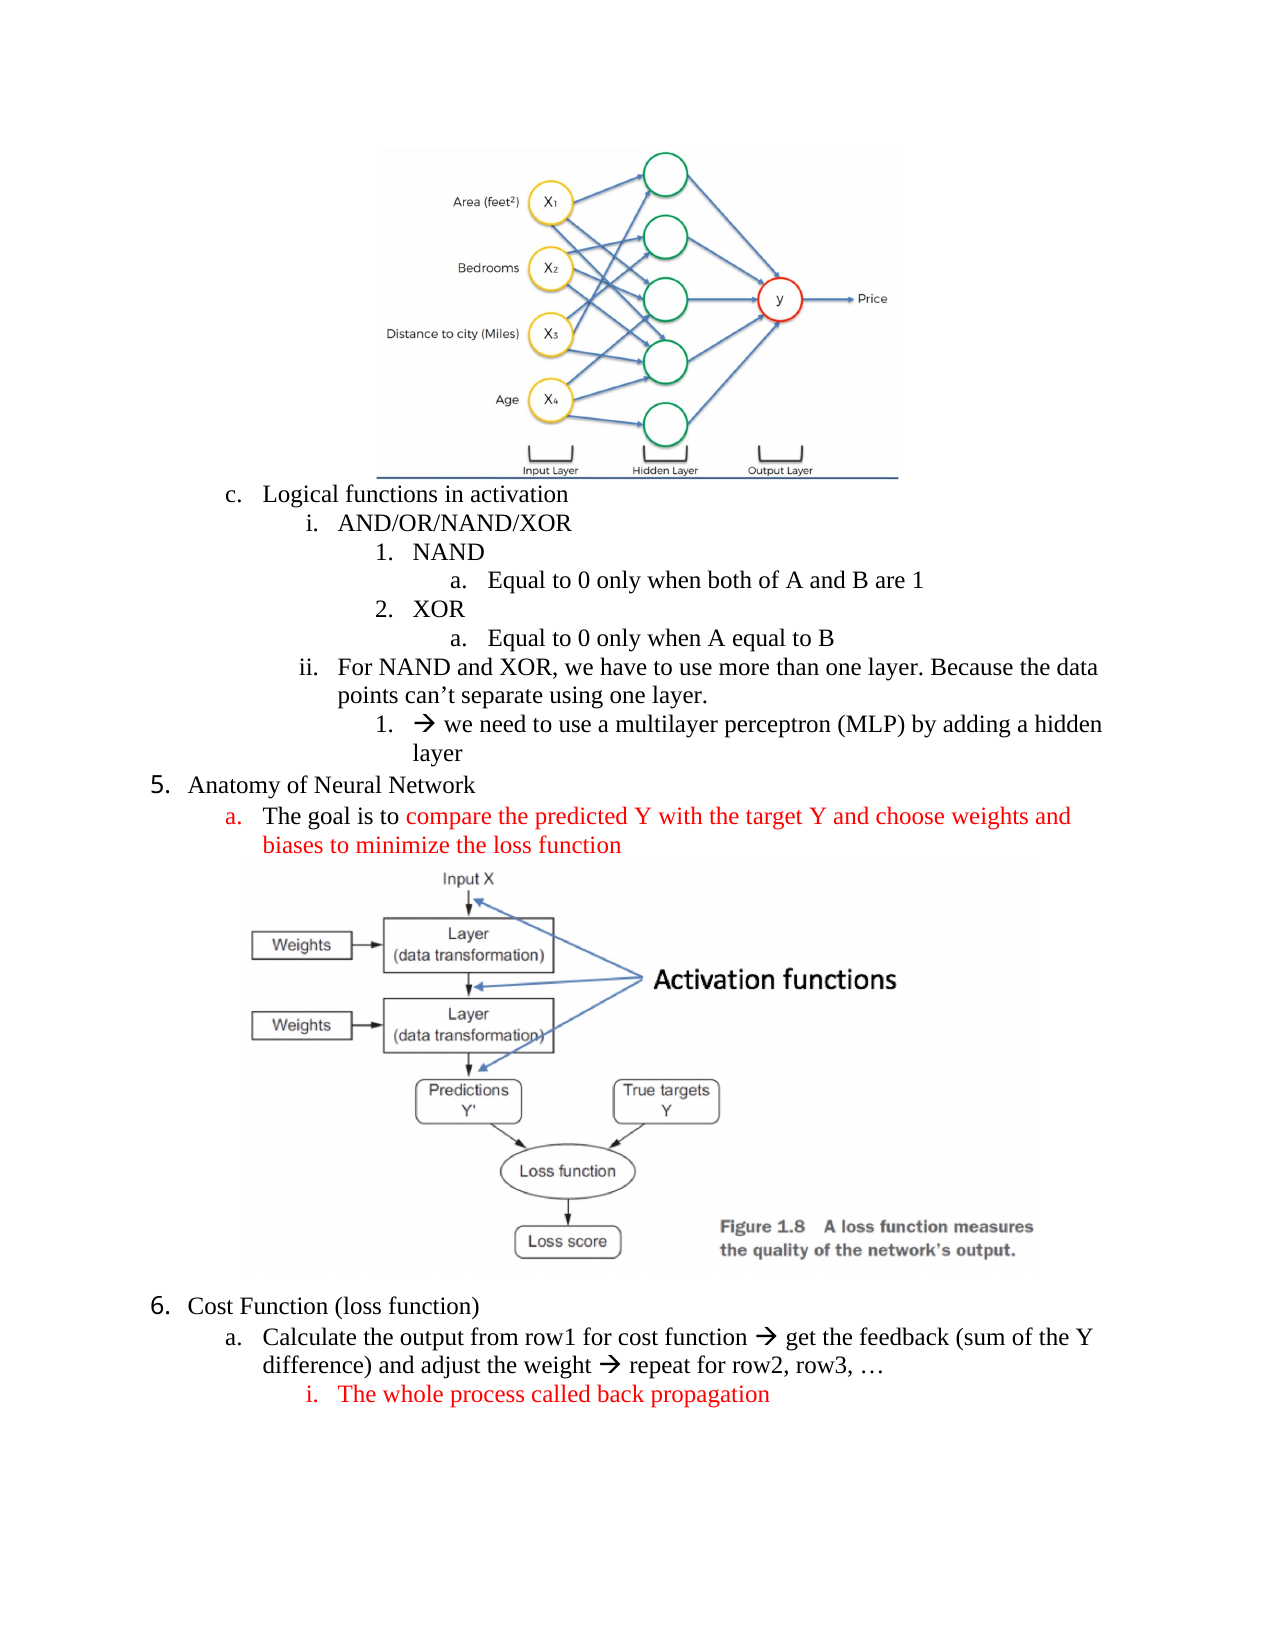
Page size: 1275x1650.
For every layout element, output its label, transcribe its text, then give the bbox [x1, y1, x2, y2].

list Equal to 0 only when A equal to B [450, 623, 1125, 652]
picture [214, 858, 1061, 1288]
list For NAND and XOR, we have to use more than one layer. Because the data points can’t separate using one layer. [319, 652, 1125, 709]
list Cost Function (loss function) [150, 1288, 1125, 1322]
list The goal is to compare the predicted Y with the target Y and choose weights and biases to minimize the loss function [225, 801, 1125, 858]
list Equal to 0 only when both of A and B are 1 [450, 566, 1125, 594]
list Anatomy of Neural Network [150, 767, 1125, 801]
list NAND [375, 537, 1125, 566]
list Logical functions in activation [225, 479, 1125, 508]
list XOR [375, 594, 1125, 623]
list The whole process called back propagation [319, 1379, 1125, 1408]
list AND/OR/NAND/XOR [319, 508, 1125, 537]
list Calculate the output from row1 for cost function get the feedback (sum of the Y difference) and adjust the weight repeat for row2, row3, … [225, 1322, 1125, 1379]
picture [376, 150, 899, 480]
list we need to use a multilayer perceptron (MLP) by adding a hidden layer [375, 709, 1125, 767]
